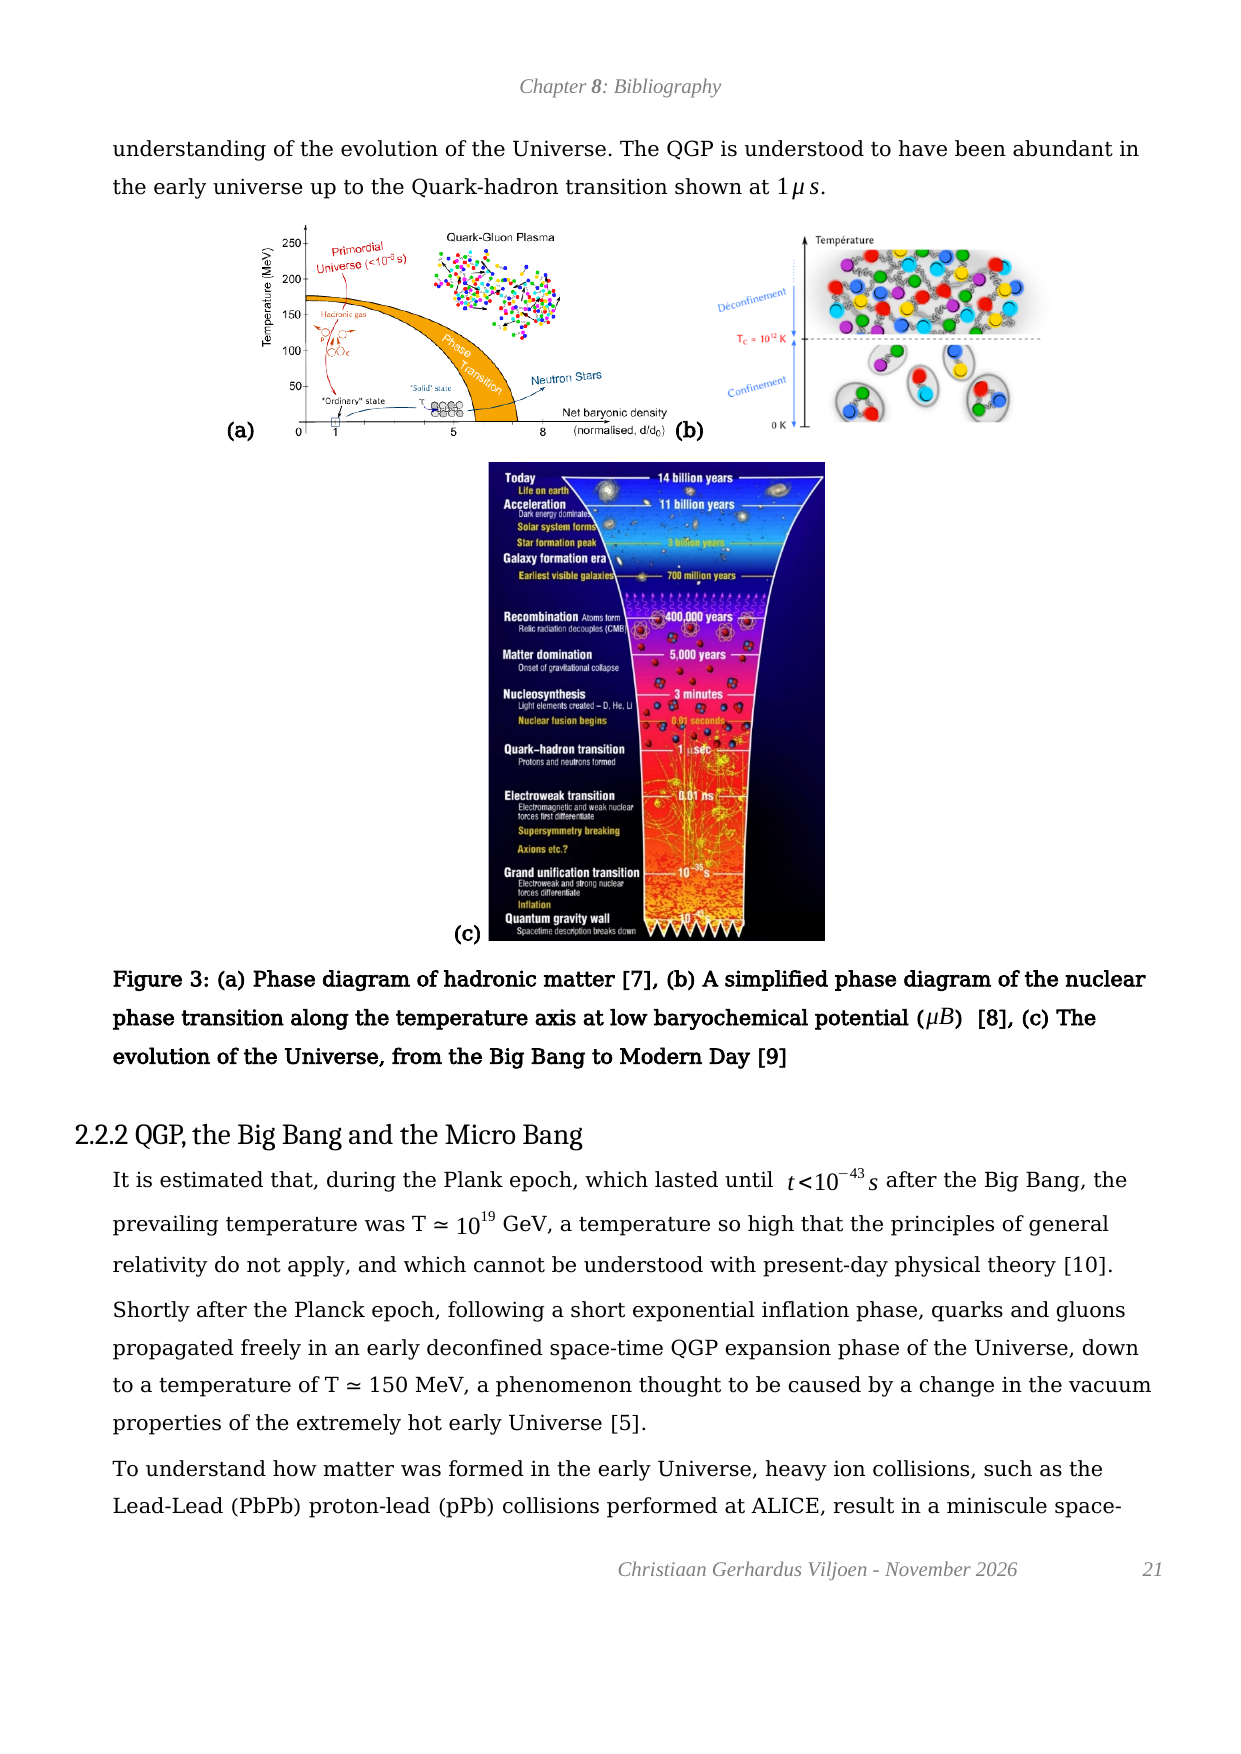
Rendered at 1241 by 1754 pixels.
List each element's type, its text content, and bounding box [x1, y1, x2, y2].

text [112, 135, 1165, 201]
picture [711, 221, 1053, 437]
subtitle QGP, the Big Bang and the Micro Bang [75, 1118, 1165, 1152]
picture [488, 462, 825, 941]
text Figure 3: (a) Phase diagram of hadronic matter , (b) A simplified phase diagram of the nuclear phase transition along the temperature axis at low baryochemical potential () , (c) The evolution of the Universe, from the Big Bang to Modern Day [112, 966, 1165, 1068]
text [112, 1456, 1165, 1518]
picture [262, 225, 668, 437]
text Shortly after the Planck epoch, following a short exponential inflation phase, quarks and gluons propagated freely in an early deconfined space-time QGP expansion phase of the Universe, down to a temperature of T ≃ 150 MeV, a phenomenon thought to be caused by a change in the vacuum properties of the extremely hot early Universe . [112, 1297, 1165, 1435]
text It is estimated that, during the Plank epoch, which lasted until after the Big Bang, the prevailing temperature was T ≃ GeV, a temperature so high that the principles of general relativity do not apply, and which cannot be understood with present-day physical theory . [112, 1164, 1165, 1276]
